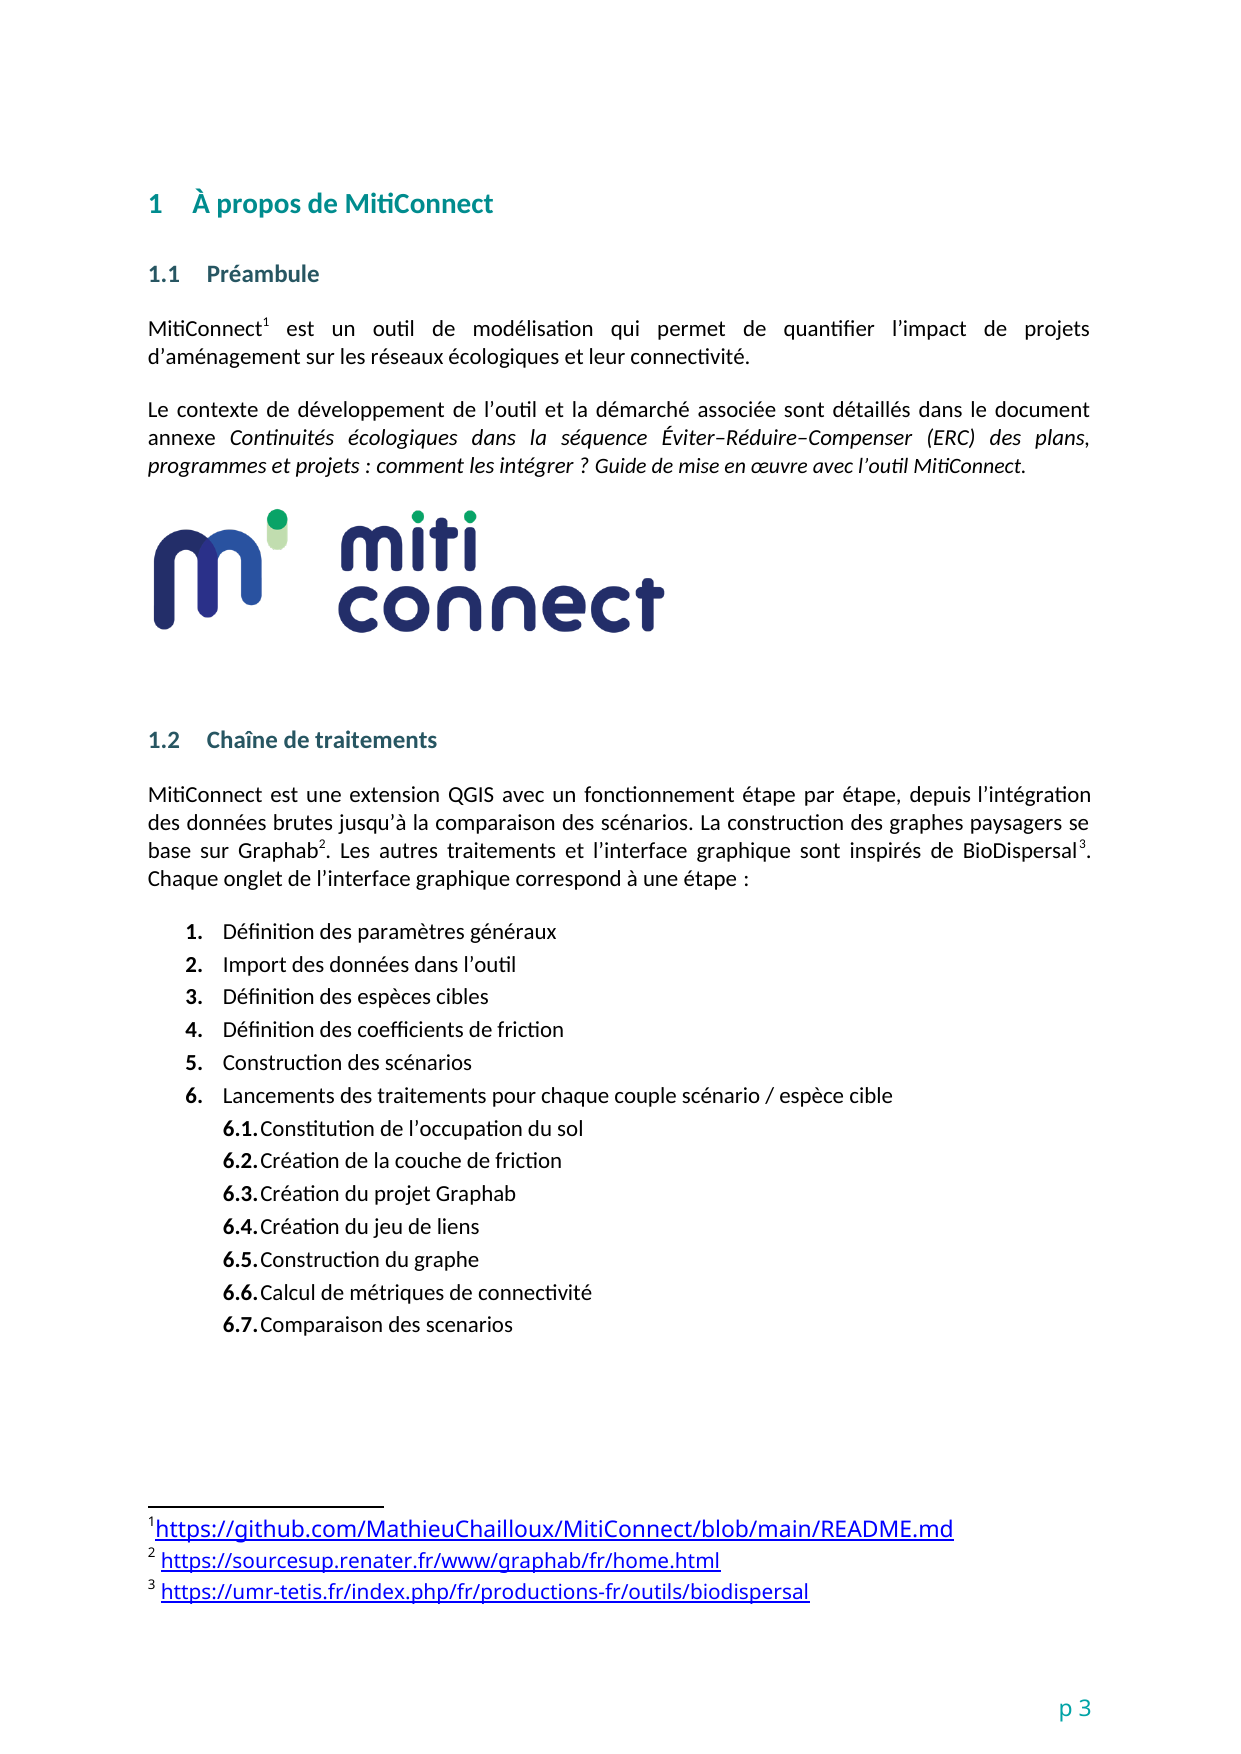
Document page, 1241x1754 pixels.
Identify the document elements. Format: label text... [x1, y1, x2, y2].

list Construction du graphe [223, 1245, 1091, 1273]
list Construction des scénarios [185, 1048, 1091, 1076]
list Création du projet Graphab [223, 1179, 1091, 1207]
text MitiConnect est un outil de modélisation qui permet de quantifier l’impact de projets d’aménagement sur les réseaux écologiques et leur connectivité. [148, 314, 1091, 370]
list Constitution de l’occupation du sol [223, 1114, 1091, 1142]
subtitle Chaîne de traitements [148, 724, 1091, 755]
list Comparaison des scenarios [223, 1311, 1091, 1339]
list Création du jeu de liens [223, 1212, 1091, 1240]
list Lancements des traitements pour chaque couple scénario / espèce cible [185, 1081, 1091, 1109]
list Définition des paramètres généraux [185, 917, 1091, 945]
text MitiConnect est une extension QGIS avec un fonctionnement étape par étape, depuis l’intégration des données brutes jusqu’à la comparaison des scénarios. La construction des graphes paysagers se base sur Graphab. Les autres traitements et l’interface graphique sont inspirés de BioDispersal. Chaque onglet de l’interface graphique correspond à une étape : [148, 780, 1091, 892]
subtitle Préambule [148, 258, 1091, 289]
list Définition des espèces cibles [185, 982, 1091, 1011]
list Création de la couche de friction [223, 1147, 1091, 1174]
list Définition des coefficients de friction [185, 1015, 1091, 1043]
text Le contexte de développement de l’outil et la démarché associée sont détaillés dans le document annexe Continuités écologiques dans la séquence Éviter–Réduire–Compenser (ERC) des plans, programmes et projets : comment les intégrer ? Guide de mise en œuvre avec l’outil MitiConnect. [148, 395, 1091, 479]
subtitle À propos de MitiConnect [148, 185, 1091, 221]
list Calcul de métriques de connectivité [223, 1278, 1091, 1306]
list Import des données dans l’outil [185, 950, 1091, 978]
picture [147, 503, 667, 636]
